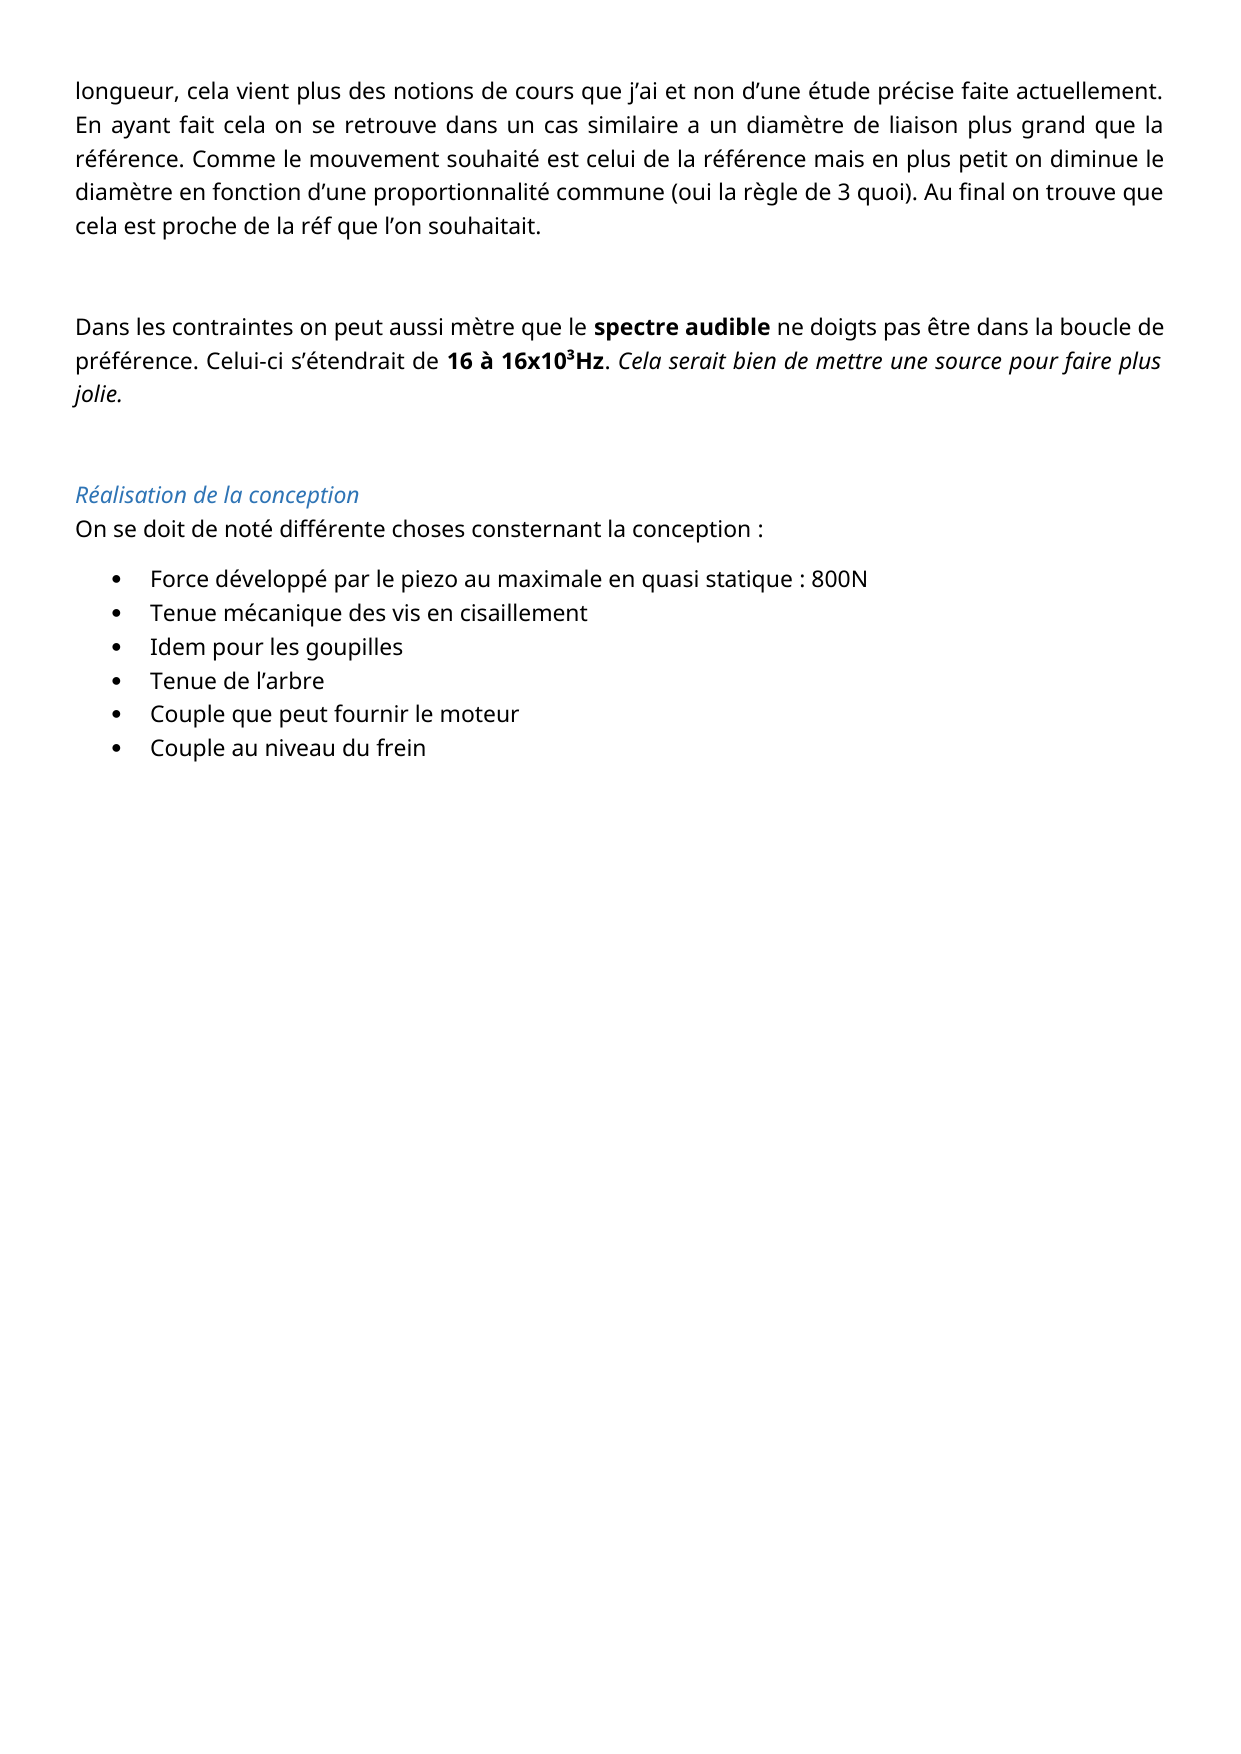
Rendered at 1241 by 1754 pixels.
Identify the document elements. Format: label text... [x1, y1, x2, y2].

text On se doit de noté différente choses consternant la conception : [75, 513, 1165, 544]
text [75, 75, 1165, 241]
list Force développé par le piezo au maximale en quasi statique : 800N [112, 563, 1165, 594]
text Dans les contraintes on peut aussi mètre que le spectre audible ne doigts pas être dans la boucle de préférence. Celui-ci s’étendrait de 16 à 16x10³Hz. Cela serait bien de mettre une source pour faire plus jolie. [75, 311, 1165, 409]
subtitle Réalisation de la conception [75, 479, 1165, 510]
list Tenue mécanique des vis en cisaillement [112, 597, 1165, 628]
list Idem pour les goupilles [112, 631, 1165, 662]
list Tenue de l’arbre [112, 664, 1165, 696]
list Couple que peut fournir le moteur [112, 698, 1165, 729]
list Couple au niveau du frein [112, 732, 1165, 763]
